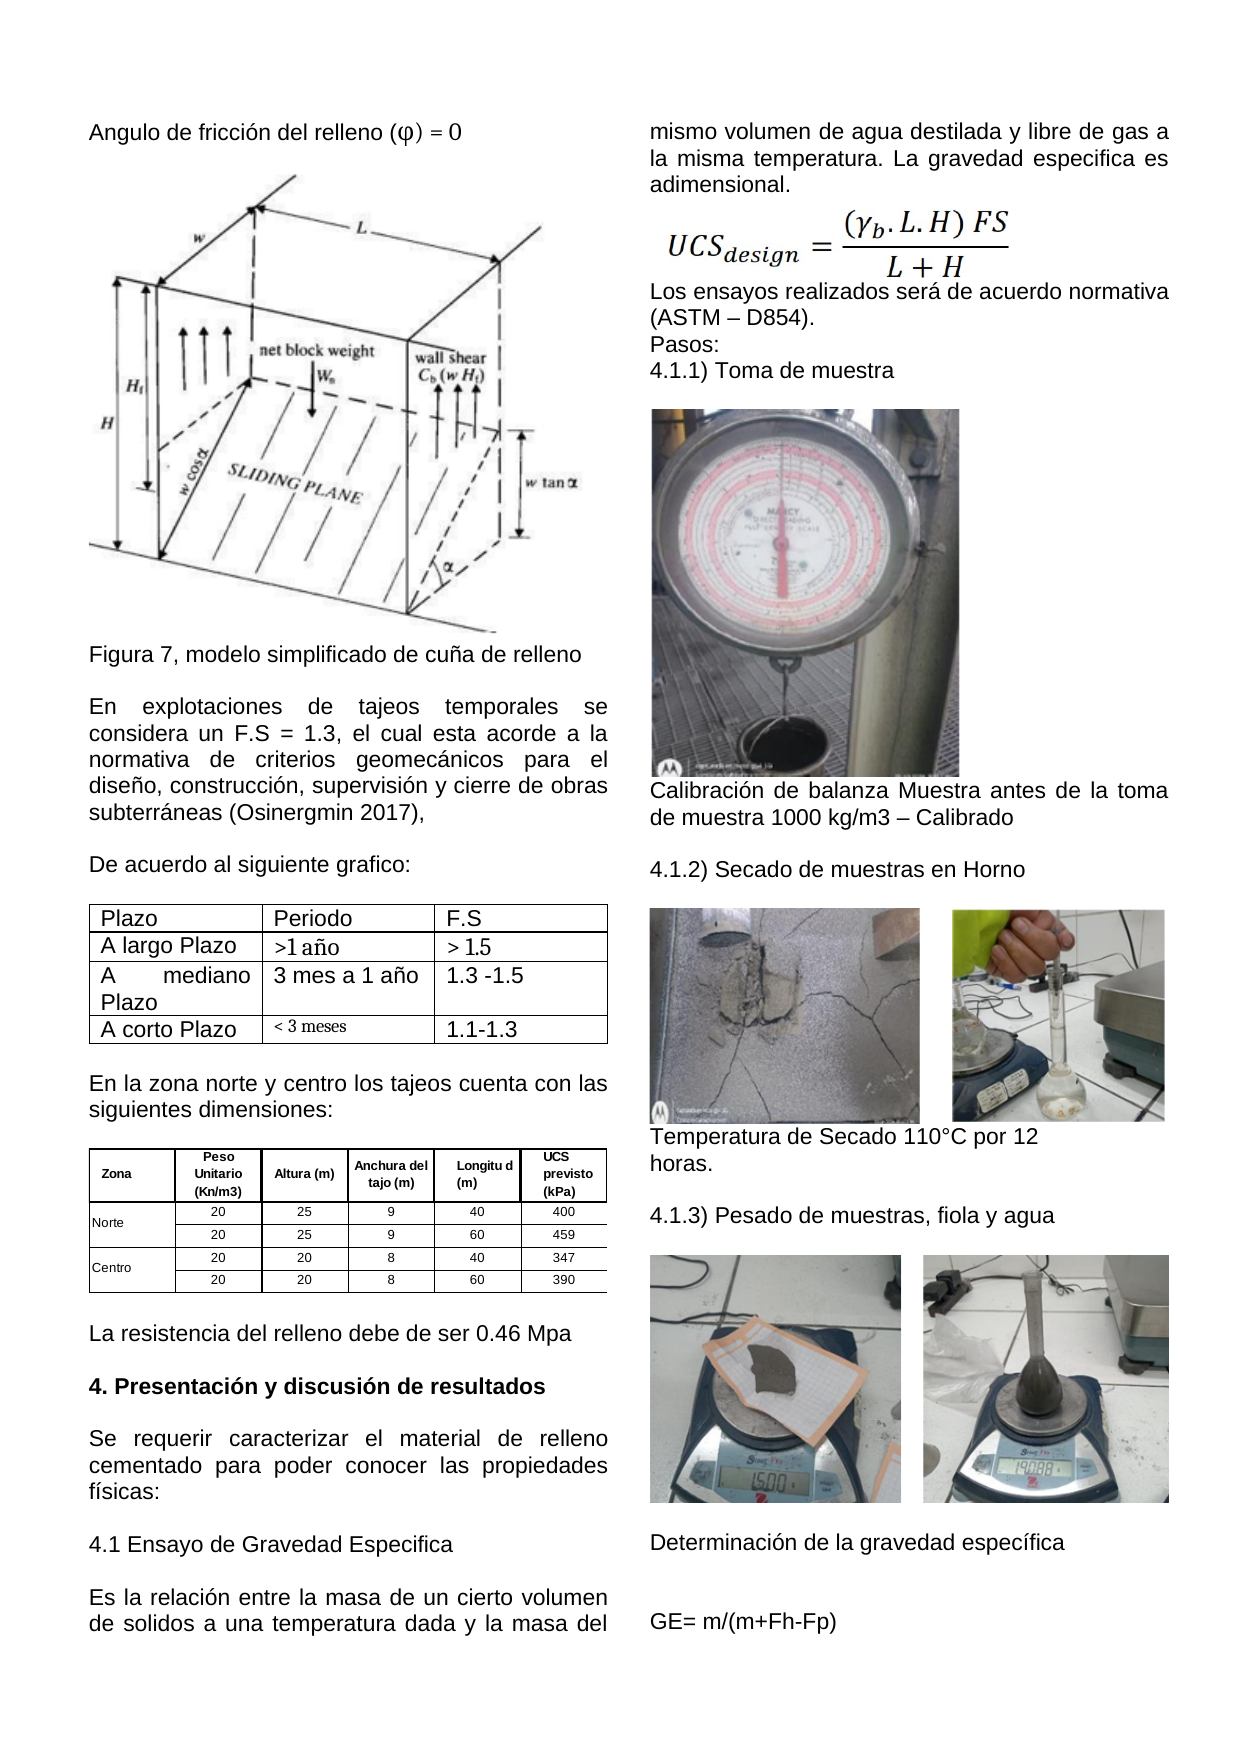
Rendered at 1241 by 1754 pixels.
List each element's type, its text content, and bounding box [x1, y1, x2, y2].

text Se requerir caracterizar el material de relleno cementado para poder conocer las propiedades físicas: [89, 1425, 608, 1504]
text La resistencia del relleno debe de ser 0.46 Mpa [89, 1320, 608, 1346]
text Calibración de balanza Muestra antes de la toma de muestra 1000 kg/m3 – Calibrado [649, 777, 1169, 830]
picture [649, 1255, 1169, 1503]
table_cell >1 año [263, 933, 434, 961]
text Es la relación entre la masa de un cierto volumen de solidos a una temperatura dada y la masa del mismo volumen de agua destilada y libre de gas a la misma temperatura. La gravedad especifica es adimensional. [649, 118, 1169, 197]
text Temperatura de Secado 110°C por 12 [649, 1124, 1169, 1149]
picture [668, 209, 1009, 278]
text 4.1.3) Pesado de muestras, fiola y agua [649, 1202, 1169, 1229]
table_header Periodo [263, 905, 434, 931]
text 4.1.2) Secado de muestras en Horno [649, 856, 1169, 882]
text Determinación de la gravedad específica [649, 1529, 1169, 1555]
table_cell 1.3 -1.5 [435, 962, 607, 1015]
table_cell A largo Plazo [90, 933, 262, 961]
text Angulo de fricción del relleno (φ) = 0 [89, 118, 608, 147]
text GE= m/(m+Fh-Fp) [649, 1608, 1169, 1634]
text Pasos: [649, 331, 1169, 357]
text 4. Presentación y discusión de resultados [89, 1373, 608, 1399]
text 4.1.1) Toma de muestra [649, 357, 1169, 383]
picture [649, 908, 1169, 1124]
table_cell > 1.5 [435, 933, 607, 961]
text En explotaciones de tajeos temporales se considera un F.S = 1.3, el cual esta acorde a la normativa de criterios geomecánicos para el diseño, construcción, supervisión y cierre de obras subterráneas (Osinergmin 2017), [89, 693, 608, 825]
table_cell 1.1-1.3 [435, 1016, 607, 1042]
text Figura 7, modelo simplificado de cuña de relleno [89, 641, 608, 667]
text 4.1 Ensayo de Gravedad Especifica [89, 1531, 608, 1557]
text Es la relación entre la masa de un cierto volumen de solidos a una temperatura dada y la masa del mismo volumen de agua destilada y libre de gas a la misma temperatura. La gravedad especifica es adimensional. [89, 1583, 608, 1636]
table_cell 3 mes a 1 año [263, 962, 434, 1015]
table_header Plazo [90, 905, 262, 931]
text En la zona norte y centro los tajeos cuenta con las siguientes dimensiones: [89, 1070, 608, 1122]
picture [88, 173, 592, 641]
text De acuerdo al siguiente grafico: [89, 851, 608, 878]
table_header F.S [435, 905, 607, 931]
table_cell A mediano Plazo [90, 962, 262, 1015]
table_cell A corto Plazo [90, 1016, 262, 1042]
text horas. [649, 1149, 1169, 1176]
picture [649, 409, 961, 777]
table_cell < 3 meses [263, 1016, 434, 1042]
